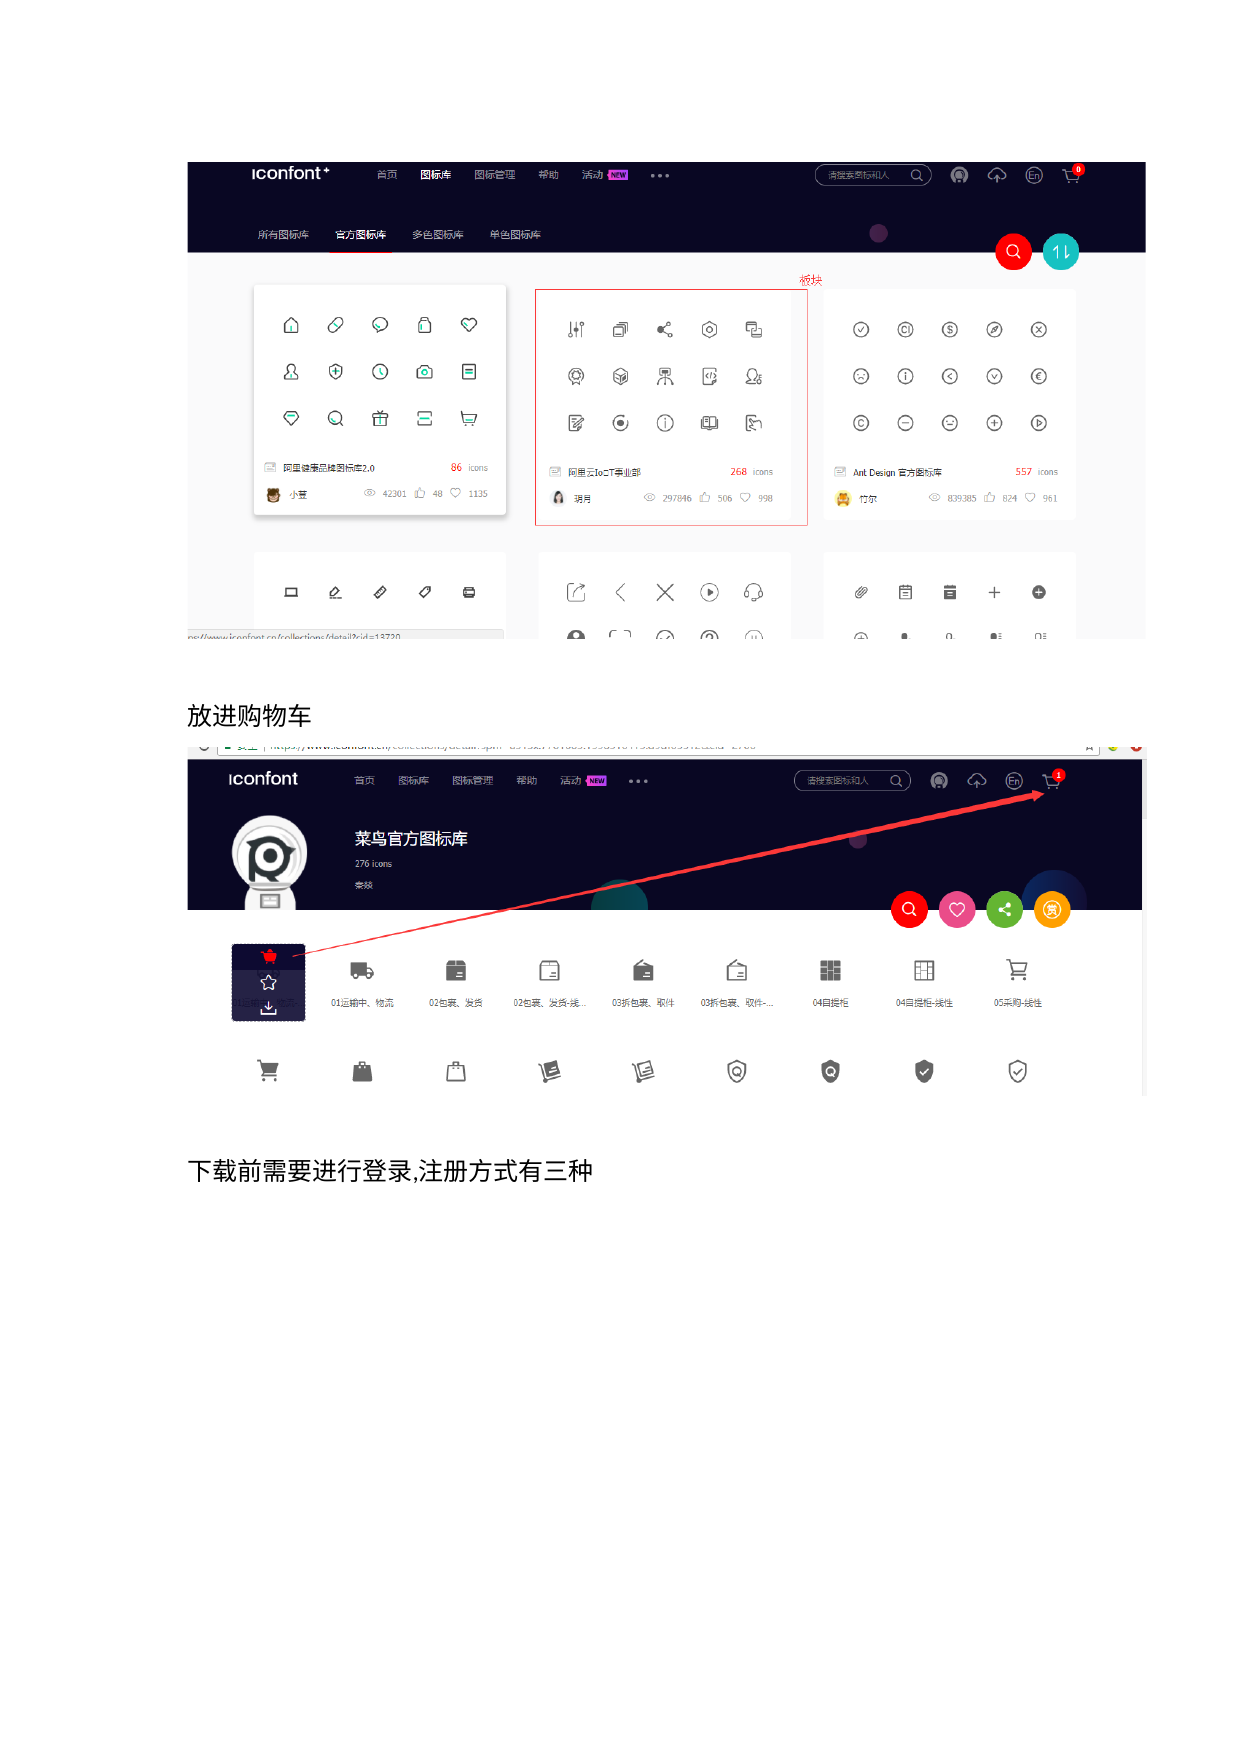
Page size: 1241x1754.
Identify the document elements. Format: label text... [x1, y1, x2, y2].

list 下载前需要进行登录,注册方式有三种 [187, 1137, 1053, 1202]
list 放进购物车 [187, 682, 1053, 747]
picture [187, 162, 1146, 639]
picture [187, 747, 1147, 1096]
